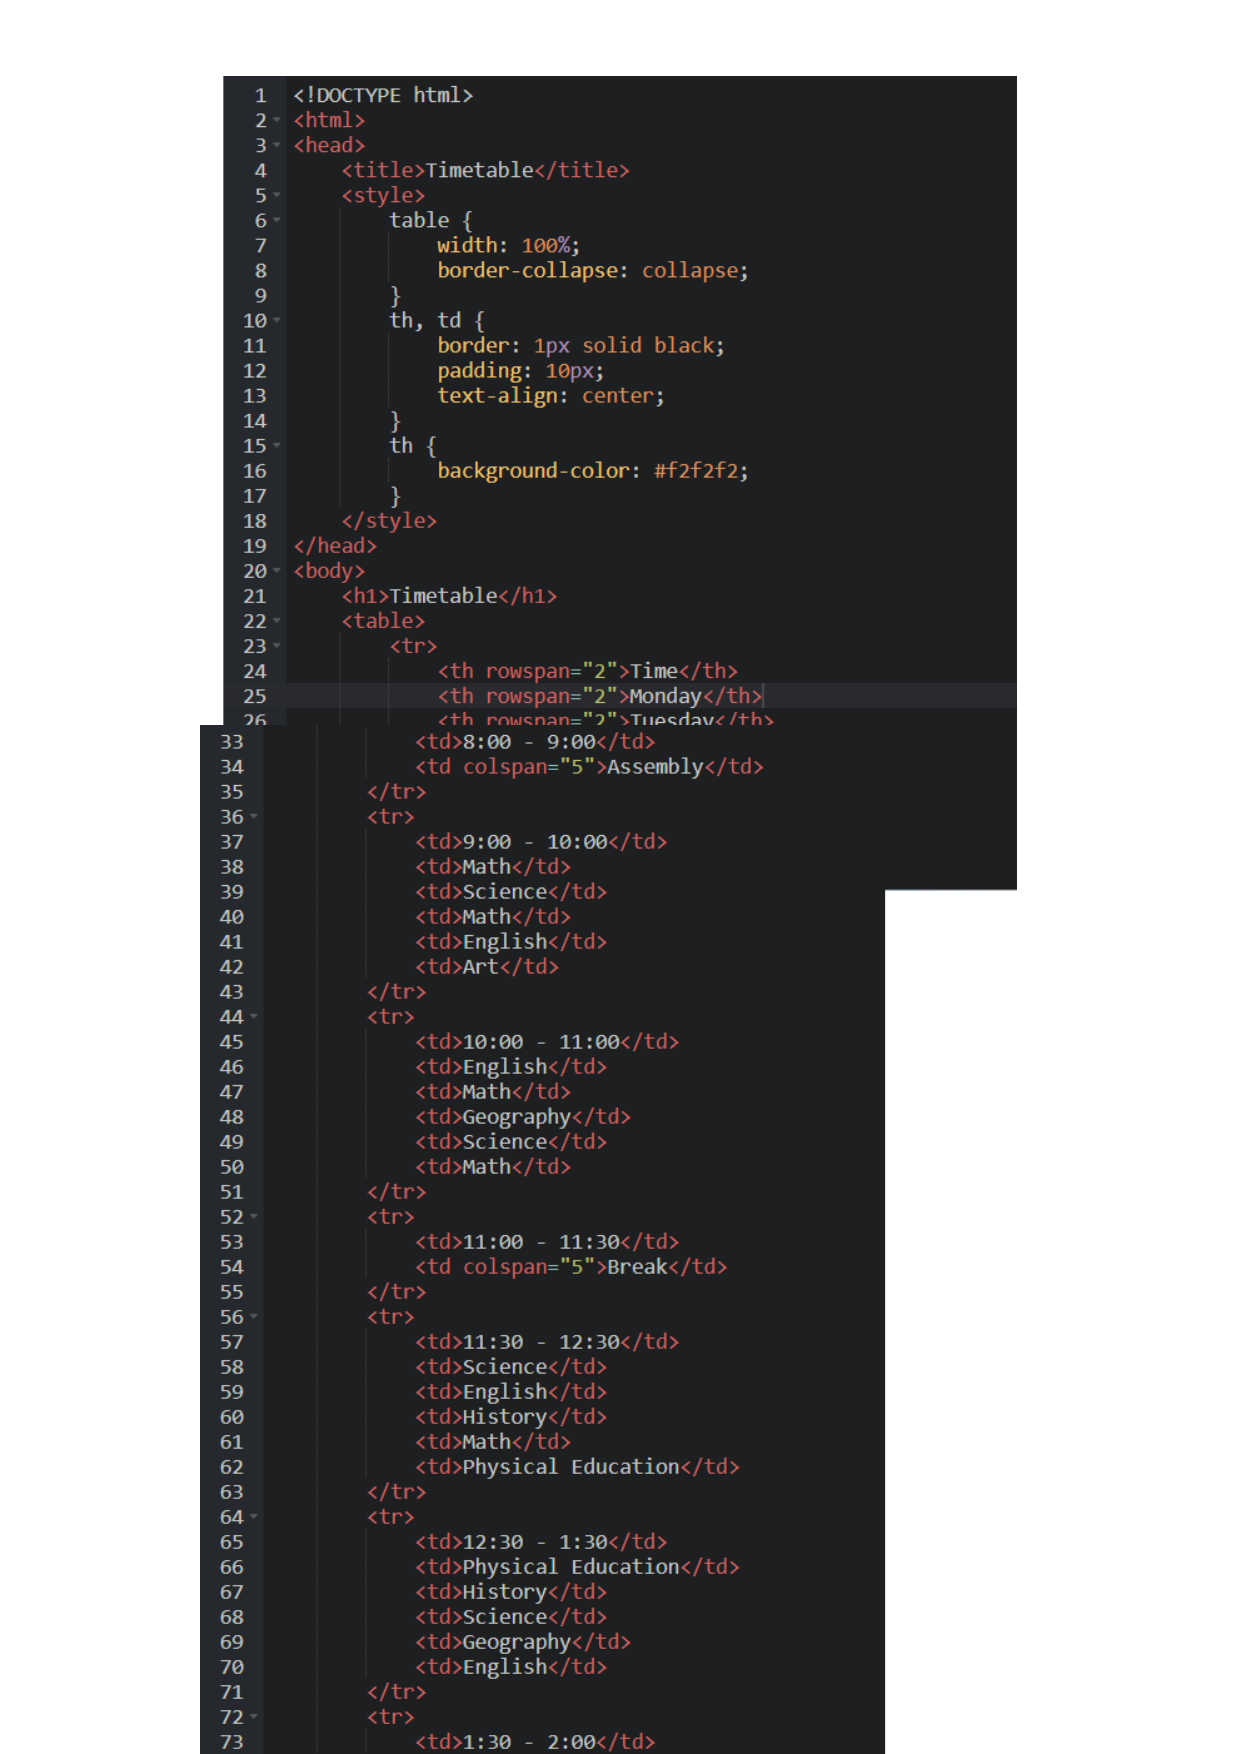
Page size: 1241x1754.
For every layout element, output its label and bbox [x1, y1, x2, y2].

picture [200, 76, 1017, 1754]
